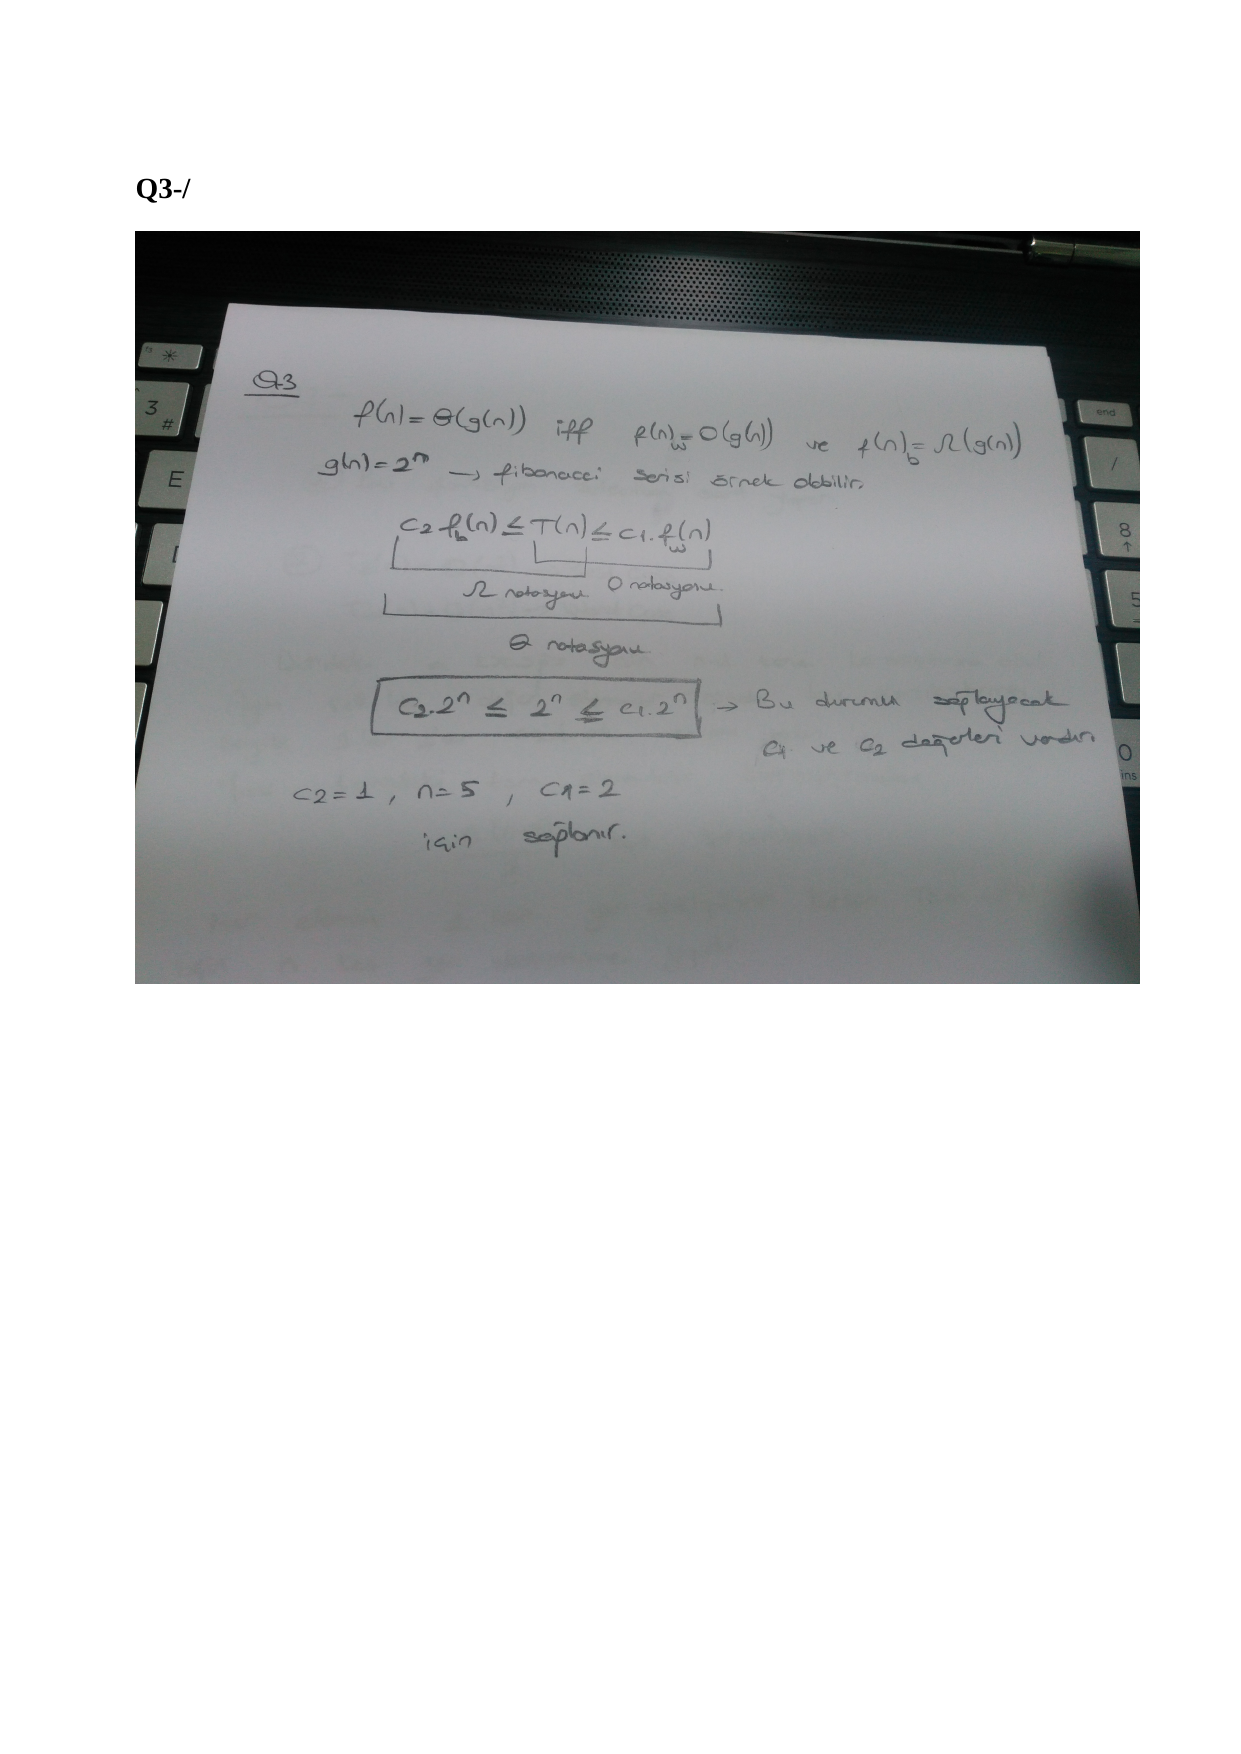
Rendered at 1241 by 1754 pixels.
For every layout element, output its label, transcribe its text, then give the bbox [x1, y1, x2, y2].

subtitle Q3-/ [135, 172, 1176, 205]
picture [135, 231, 1140, 984]
